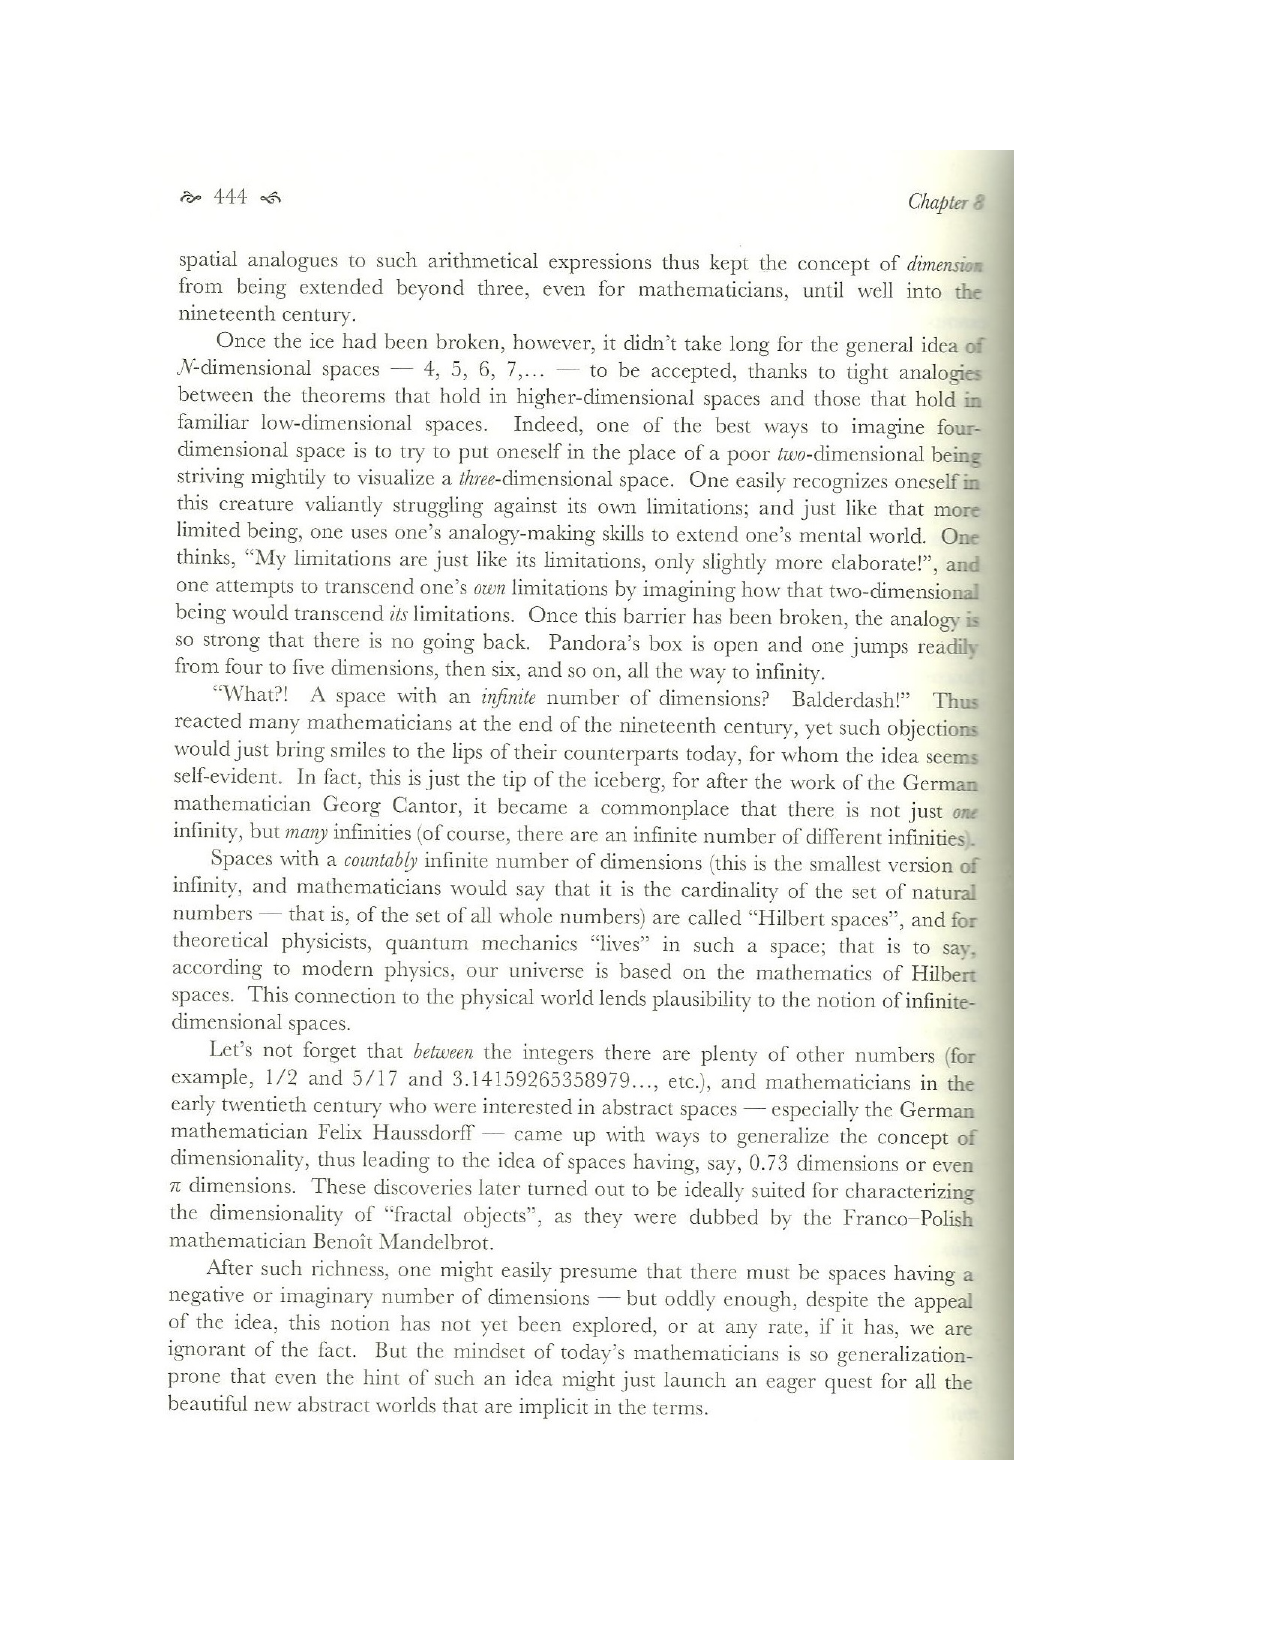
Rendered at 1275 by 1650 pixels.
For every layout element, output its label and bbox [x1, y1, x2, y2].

picture [150, 150, 1014, 1460]
